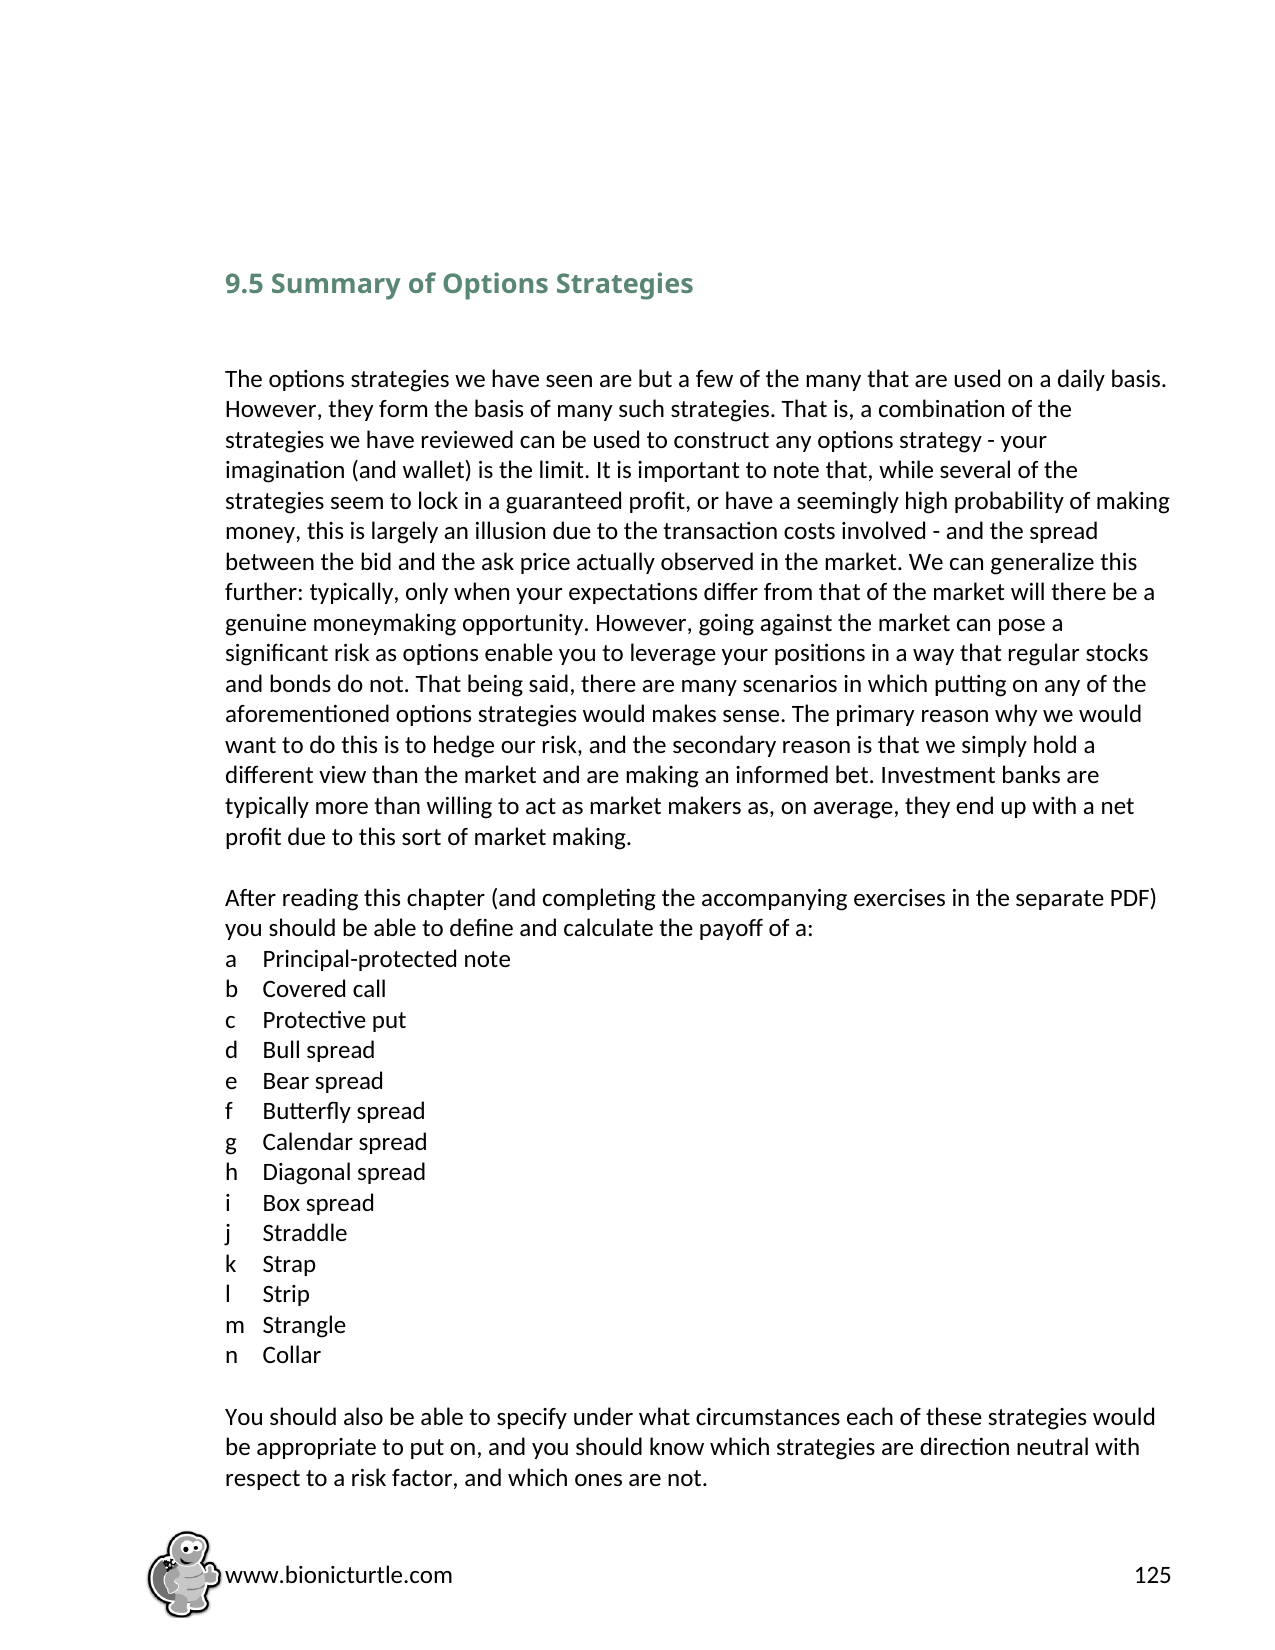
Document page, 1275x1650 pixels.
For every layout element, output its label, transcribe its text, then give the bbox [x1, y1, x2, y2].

list Straddle [225, 1217, 1172, 1248]
list Protective put [225, 1004, 1172, 1034]
text You should also be able to specify under what circumstances each of these strategies would be appropriate to put on, and you should know which strategies are direction neutral with respect to a risk factor, and which ones are not. [225, 1401, 1172, 1492]
list Strip [225, 1278, 1172, 1309]
list Collar [225, 1339, 1172, 1370]
text After reading this chapter (and completing the accompanying exercises in the separate PDF) you should be able to define and calculate the payoff of a: [225, 882, 1172, 943]
list Covered call [225, 973, 1172, 1004]
list Calendar spread [225, 1126, 1172, 1156]
list Butterfly spread [225, 1095, 1172, 1126]
list Diagonal spread [225, 1156, 1172, 1187]
subtitle 9.5 Summary of Options Strategies [225, 227, 1172, 301]
list Bear spread [225, 1065, 1172, 1095]
list Principal-protected note [225, 943, 1172, 973]
list Strap [225, 1248, 1172, 1278]
text The options strategies we have seen are but a few of the many that are used on a daily basis. However, they form the basis of many such strategies. That is, a combination of the strategies we have reviewed can be used to construct any options strategy - your imagination (and wallet) is the limit. It is important to note that, while several of the strategies seem to lock in a guaranteed profit, or have a seemingly high probability of making money, this is largely an illusion due to the transaction costs involved - and the spread between the bid and the ask price actually observed in the market. We can generalize this further: typically, only when your expectations differ from that of the market will there be a genuine moneymaking opportunity. However, going against the market can pose a significant risk as options enable you to leverage your positions in a way that regular stocks and bonds do not. That being said, there are many scenarios in which putting on any of the aforementioned options strategies would makes sense. The primary reason why we would want to do this is to hedge our risk, and the secondary reason is that we simply hold a different view than the market and are making an informed bet. Investment banks are typically more than willing to act as market makers as, on average, they end up with a net profit due to this sort of market making. [225, 363, 1172, 851]
list Strangle [225, 1309, 1172, 1339]
list Bull spread [225, 1034, 1172, 1065]
list Box spread [225, 1187, 1172, 1217]
